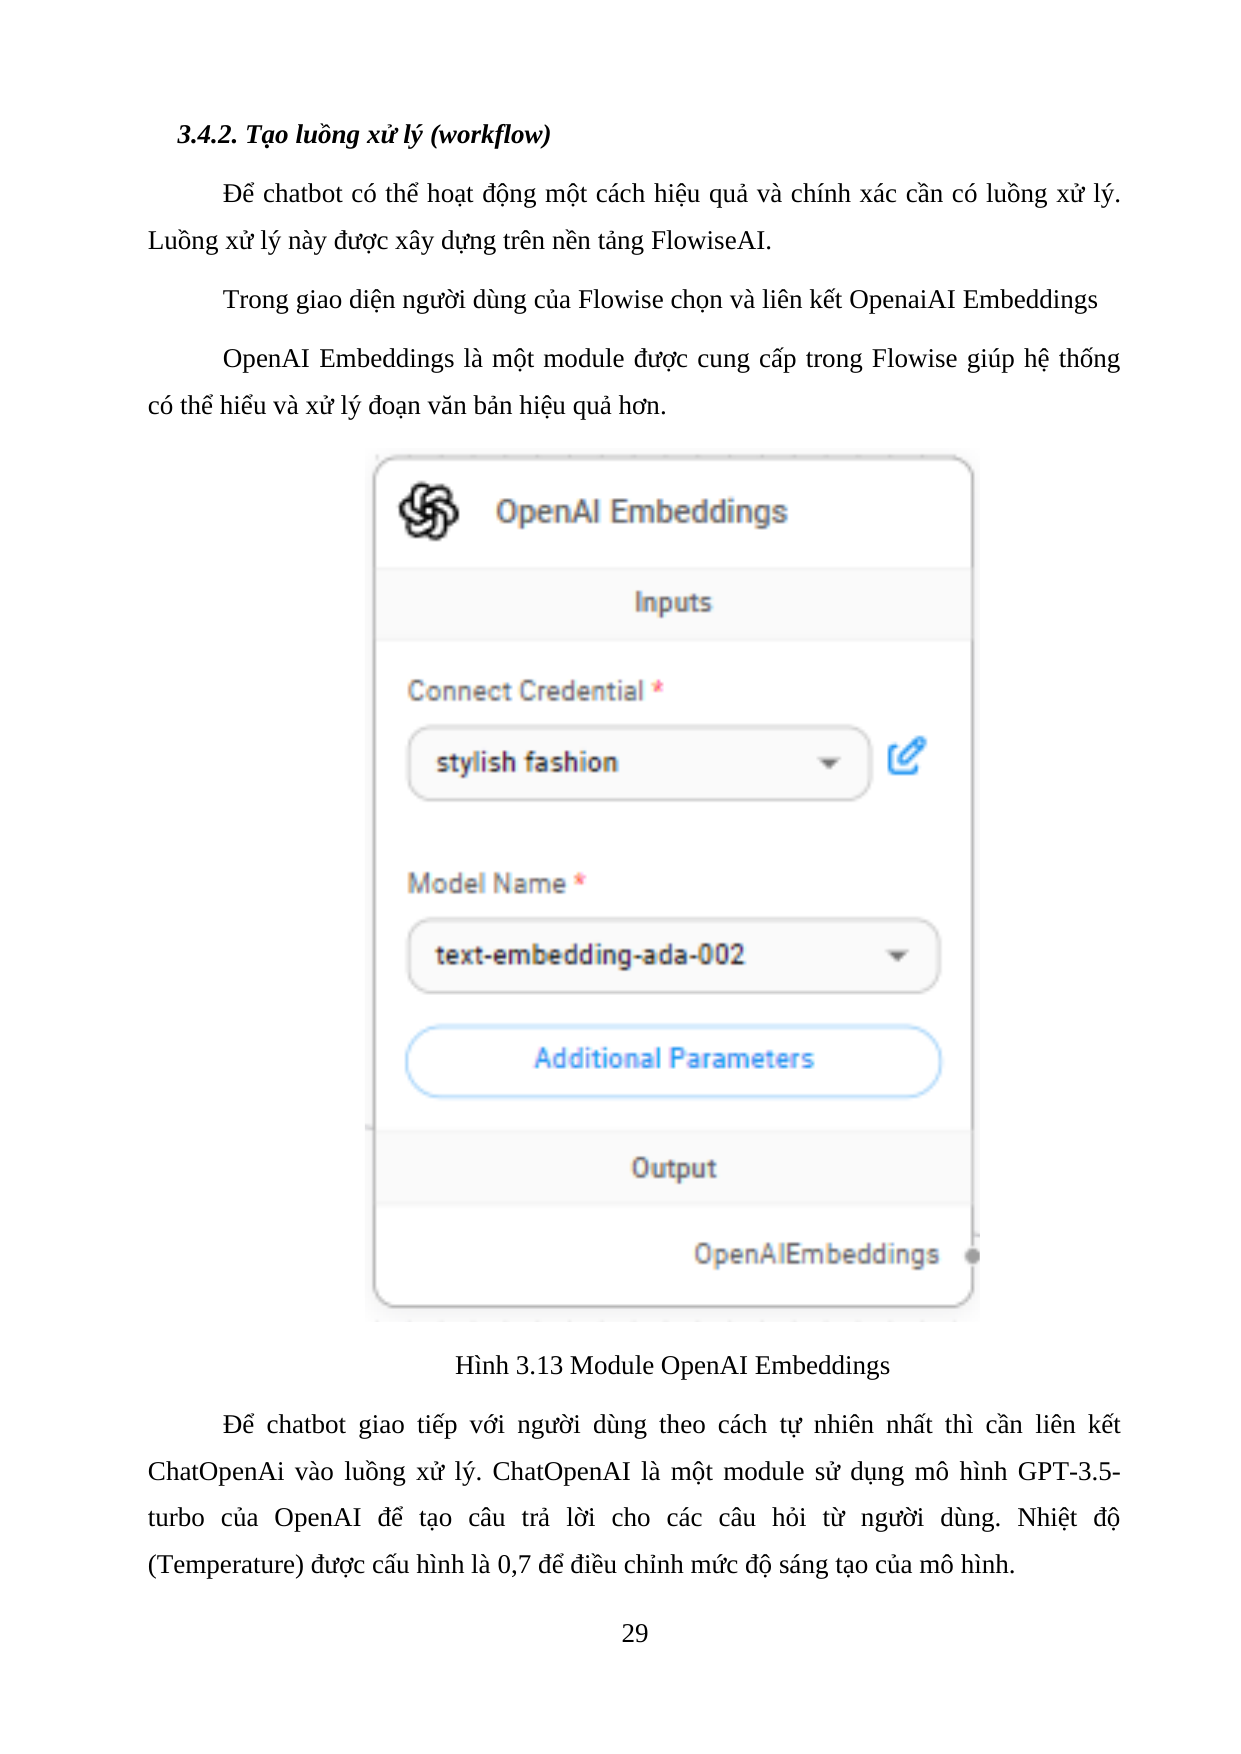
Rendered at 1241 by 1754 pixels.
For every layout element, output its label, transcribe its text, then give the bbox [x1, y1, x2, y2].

text Để chatbot giao tiếp với người dùng theo cách tự nhiên nhất thì cần liên kết ChatOpenAi vào luồng xử lý. ChatOpenAI là một module sử dụng mô hình GPT-3.5-turbo của OpenAI để tạo câu trả lời cho các câu hỏi từ người dùng. Nhiệt độ (Temperature) được cấu hình là 0,7 để điều chỉnh mức độ sáng tạo của mô hình. [148, 1408, 1122, 1579]
picture [364, 448, 980, 1322]
text OpenAI Embeddings là một module được cung cấp trong Flowise giúp hệ thống có thể hiểu và xử lý đoạn văn bản hiệu quả hơn. [148, 342, 1122, 420]
subtitle Tạo luồng xử lý (workflow) [177, 118, 1122, 149]
text Để chatbot có thể hoạt động một cách hiệu quả và chính xác cần có luồng xử lý. Luồng xử lý này được xây dựng trên nền tảng FlowiseAI. [148, 177, 1122, 255]
text Trong giao diện người dùng của Flowise chọn và liên kết OpenaiAI Embeddings [148, 283, 1122, 314]
